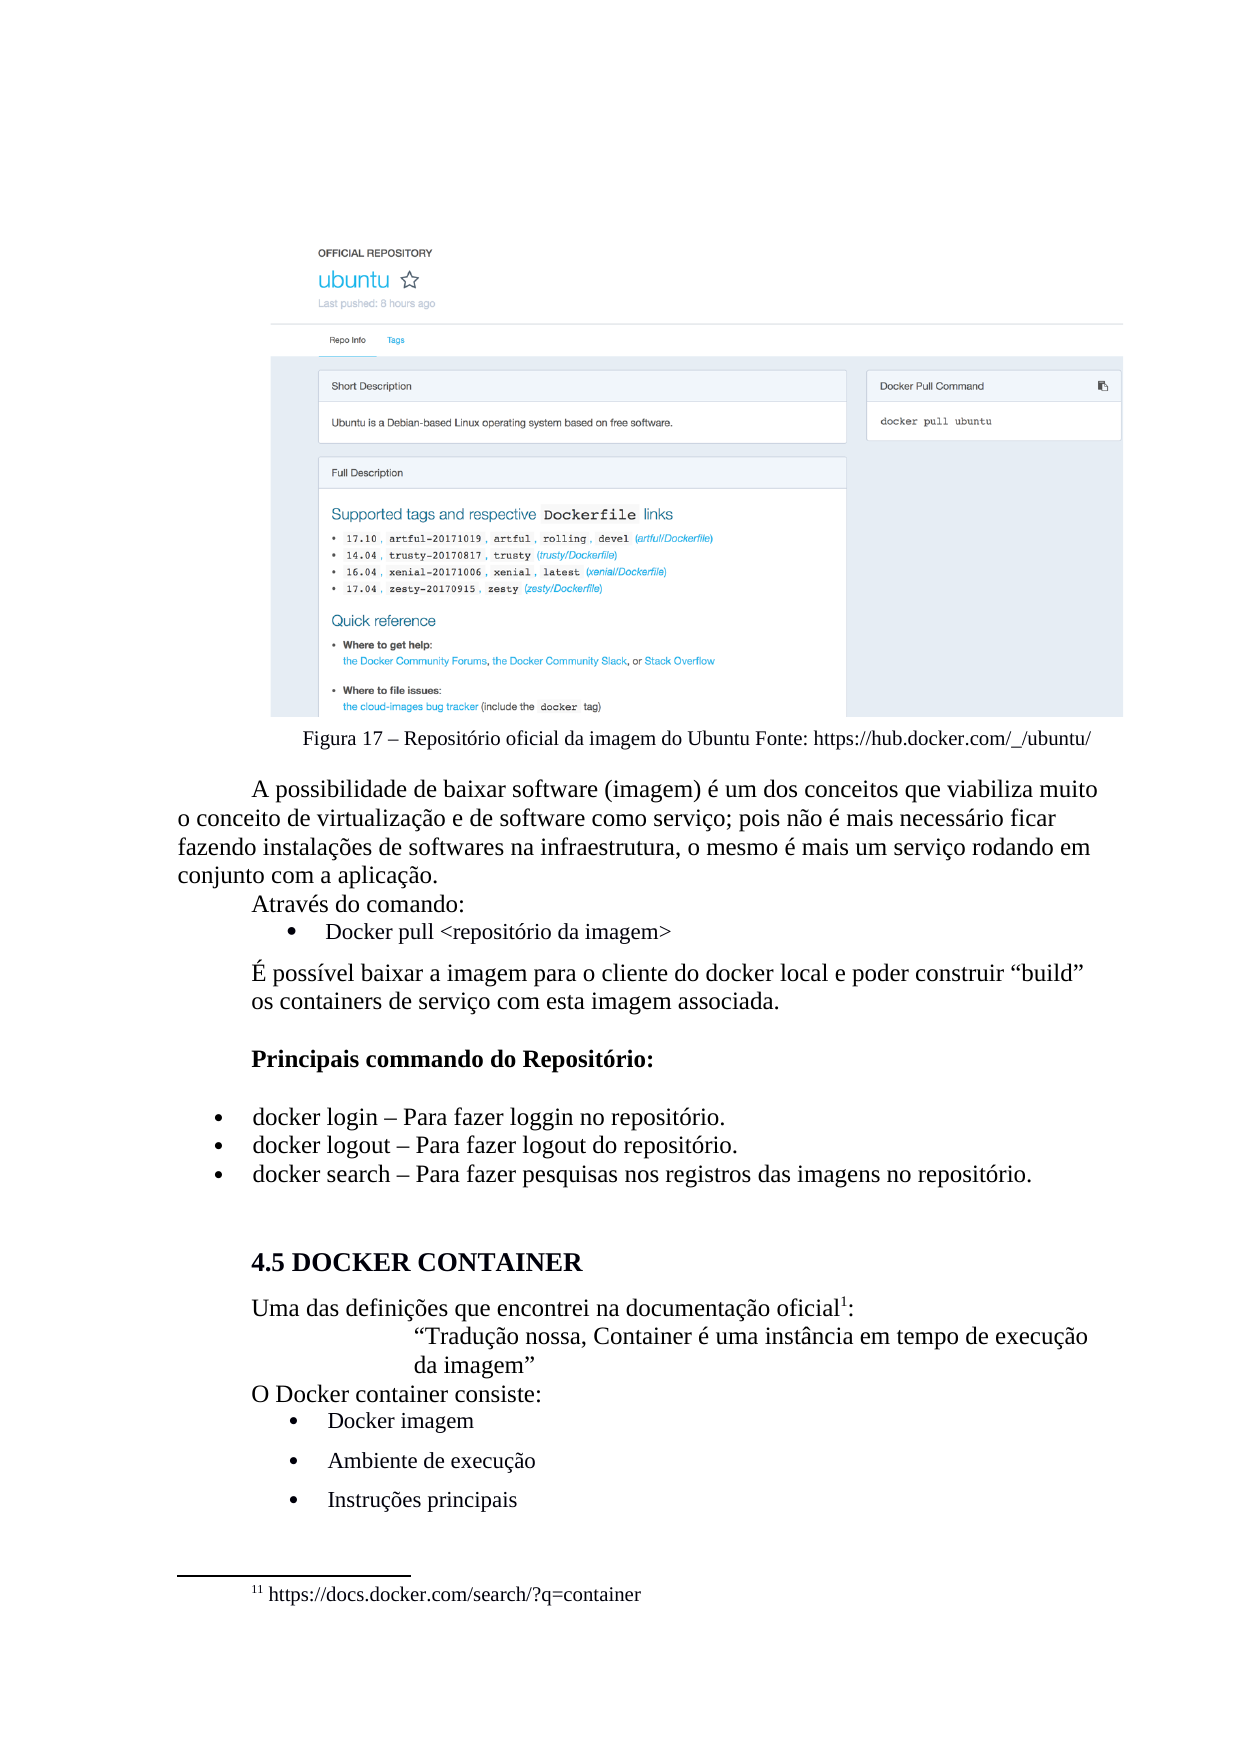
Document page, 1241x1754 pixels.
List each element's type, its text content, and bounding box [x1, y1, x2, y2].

list docker search – Para fazer pesquisas nos registros das imagens no repositório. [215, 1159, 1107, 1188]
text O Docker container consiste: [177, 1379, 1107, 1408]
text Através do comando: [177, 889, 1107, 918]
text Uma das definições que encontrei na documentação oficial1: [177, 1293, 1107, 1321]
list Ambiente de execução [290, 1447, 1107, 1473]
text “Tradução nossa, Container é uma instância em tempo de execução da imagem” [413, 1321, 1107, 1379]
list Docker imagem [290, 1408, 1107, 1434]
text É possível baixar a imagem para o cliente do docker local e poder construir “build” os containers de serviço com esta imagem associada. [251, 958, 1107, 1015]
list Docker pull <repositório da imagem> [288, 918, 1107, 944]
text 4.5 DOCKER CONTAINER [177, 1246, 1107, 1277]
text A possibilidade de baixar software (imagem) é um dos conceitos que viabiliza muito o conceito de virtualização e de software como serviço; pois não é mais necessário ficar fazendo instalações de softwares na infraestrutura, o mesmo é mais um serviço rodando em conjunto com a aplicação. [177, 774, 1107, 889]
text Principais commando do Repositório: [177, 1044, 1107, 1073]
list Instruções principais [290, 1487, 1107, 1513]
picture [270, 230, 1124, 717]
list docker login – Para fazer loggin no repositório. [215, 1102, 1107, 1131]
list docker logout – Para fazer logout do repositório. [215, 1131, 1107, 1159]
